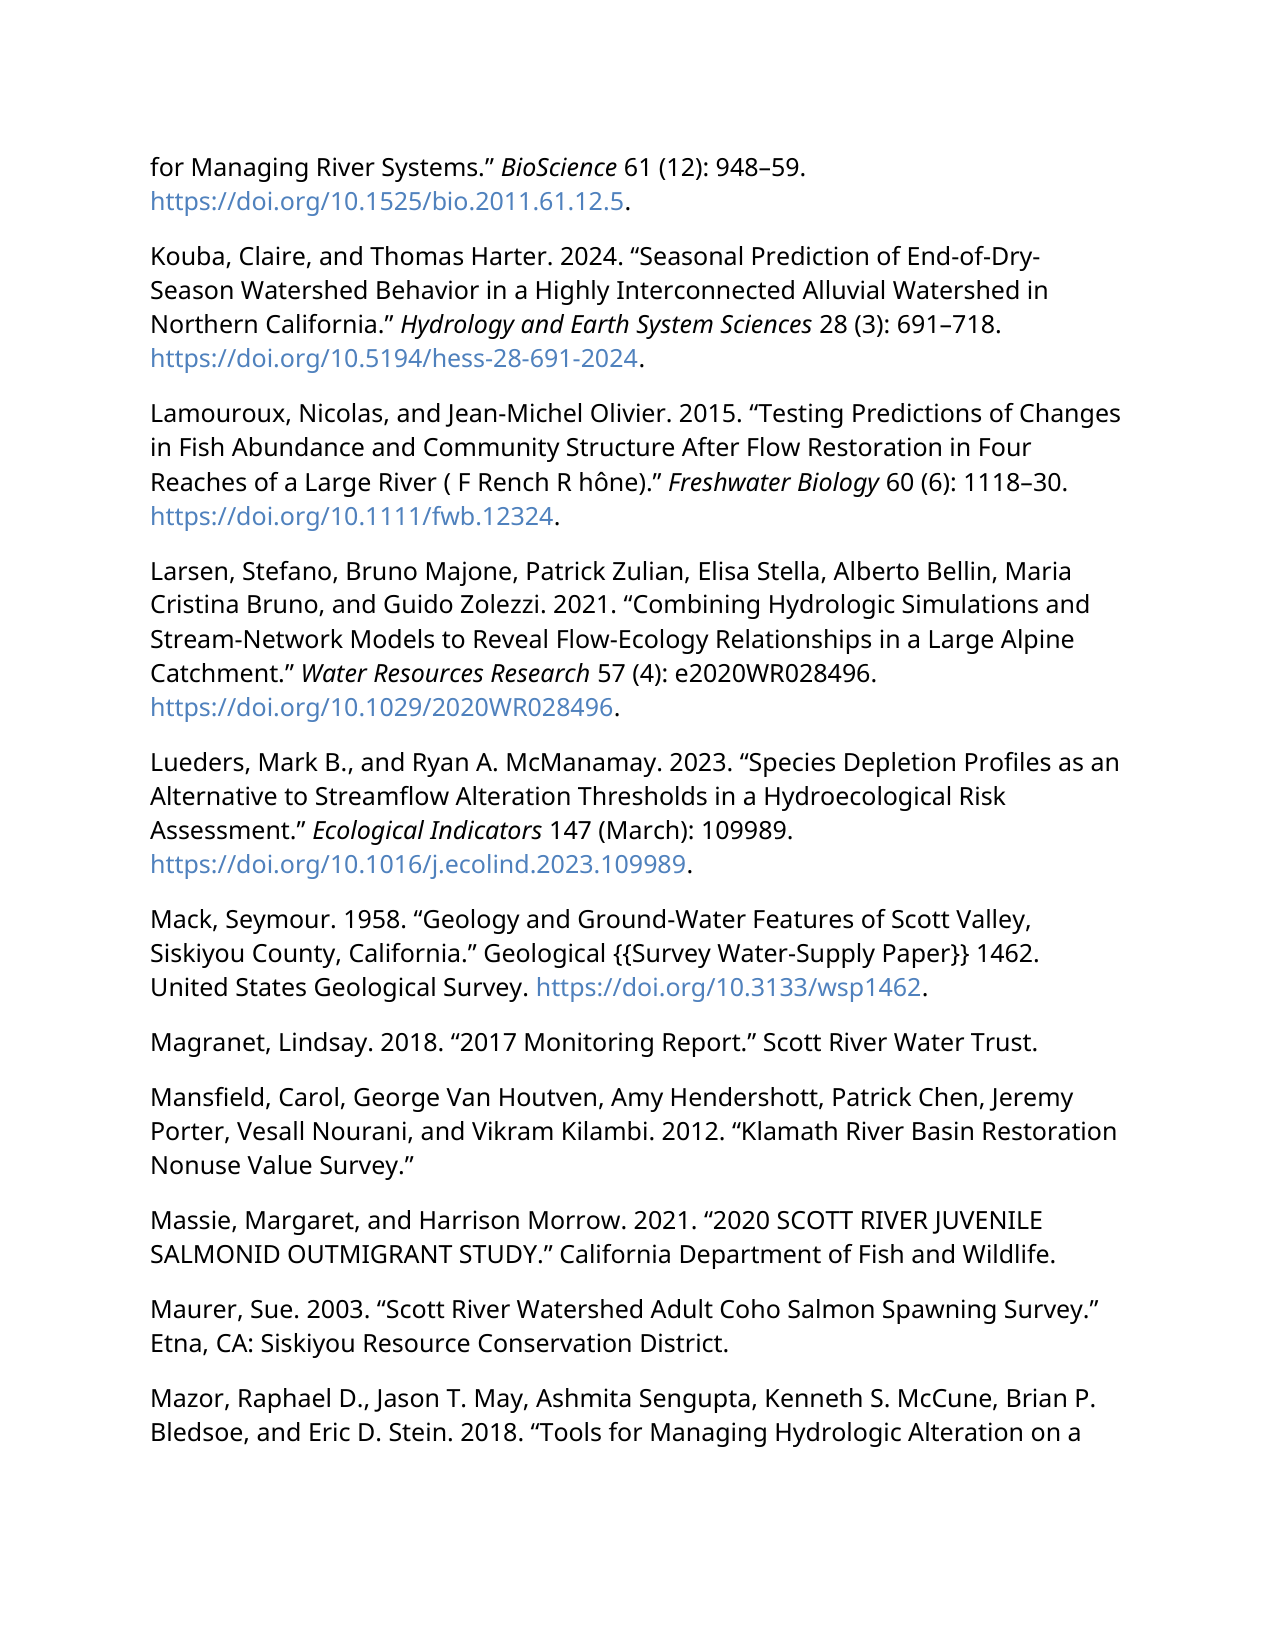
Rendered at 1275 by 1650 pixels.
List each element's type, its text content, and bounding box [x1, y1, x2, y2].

text Massie, Margaret, and Harrison Morrow. 2021. “2020 SCOTT RIVER JUVENILE SALMONID OUTMIGRANT STUDY.” California Department of Fish and Wildlife. [150, 1202, 1125, 1270]
text Kouba, Claire, and Thomas Harter. 2024. “Seasonal Prediction of End-of-Dry-Season Watershed Behavior in a Highly Interconnected Alluvial Watershed in Northern California.” Hydrology and Earth System Sciences 28 (3): 691–718. https://doi.org/10.5194/hess-28-691-2024. [150, 239, 1125, 375]
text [150, 1380, 1125, 1448]
text Magranet, Lindsay. 2018. “2017 Monitoring Report.” Scott River Water Trust. [150, 1024, 1125, 1058]
text Lueders, Mark B., and Ryan A. McManamay. 2023. “Species Depletion Profiles as an Alternative to Streamflow Alteration Thresholds in a Hydroecological Risk Assessment.” Ecological Indicators 147 (March): 109989. https://doi.org/10.1016/j.ecolind.2023.109989. [150, 744, 1125, 881]
text Mansfield, Carol, George Van Houtven, Amy Hendershott, Patrick Chen, Jeremy Porter, Vesall Nourani, and Vikram Kilambi. 2012. “Klamath River Basin Restoration Nonuse Value Survey.” [150, 1079, 1125, 1181]
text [150, 150, 1125, 218]
text Larsen, Stefano, Bruno Majone, Patrick Zulian, Elisa Stella, Alberto Bellin, Maria Cristina Bruno, and Guido Zolezzi. 2021. “Combining Hydrologic Simulations and Stream-Network Models to Reveal Flow-Ecology Relationships in a Large Alpine Catchment.” Water Resources Research 57 (4): e2020WR028496. https://doi.org/10.1029/2020WR028496. [150, 553, 1125, 723]
text Mack, Seymour. 1958. “Geology and Ground-Water Features of Scott Valley, Siskiyou County, California.” Geological {{Survey Water-Supply Paper}} 1462. United States Geological Survey. https://doi.org/10.3133/wsp1462. [150, 901, 1125, 1003]
text Lamouroux, Nicolas, and Jean-Michel Olivier. 2015. “Testing Predictions of Changes in Fish Abundance and Community Structure After Flow Restoration in Four Reaches of a Large River ( F Rench R hône).” Freshwater Biology 60 (6): 1118–30. https://doi.org/10.1111/fwb.12324. [150, 396, 1125, 532]
text Maurer, Sue. 2003. “Scott River Watershed Adult Coho Salmon Spawning Survey.” Etna, CA: Siskiyou Resource Conservation District. [150, 1291, 1125, 1359]
